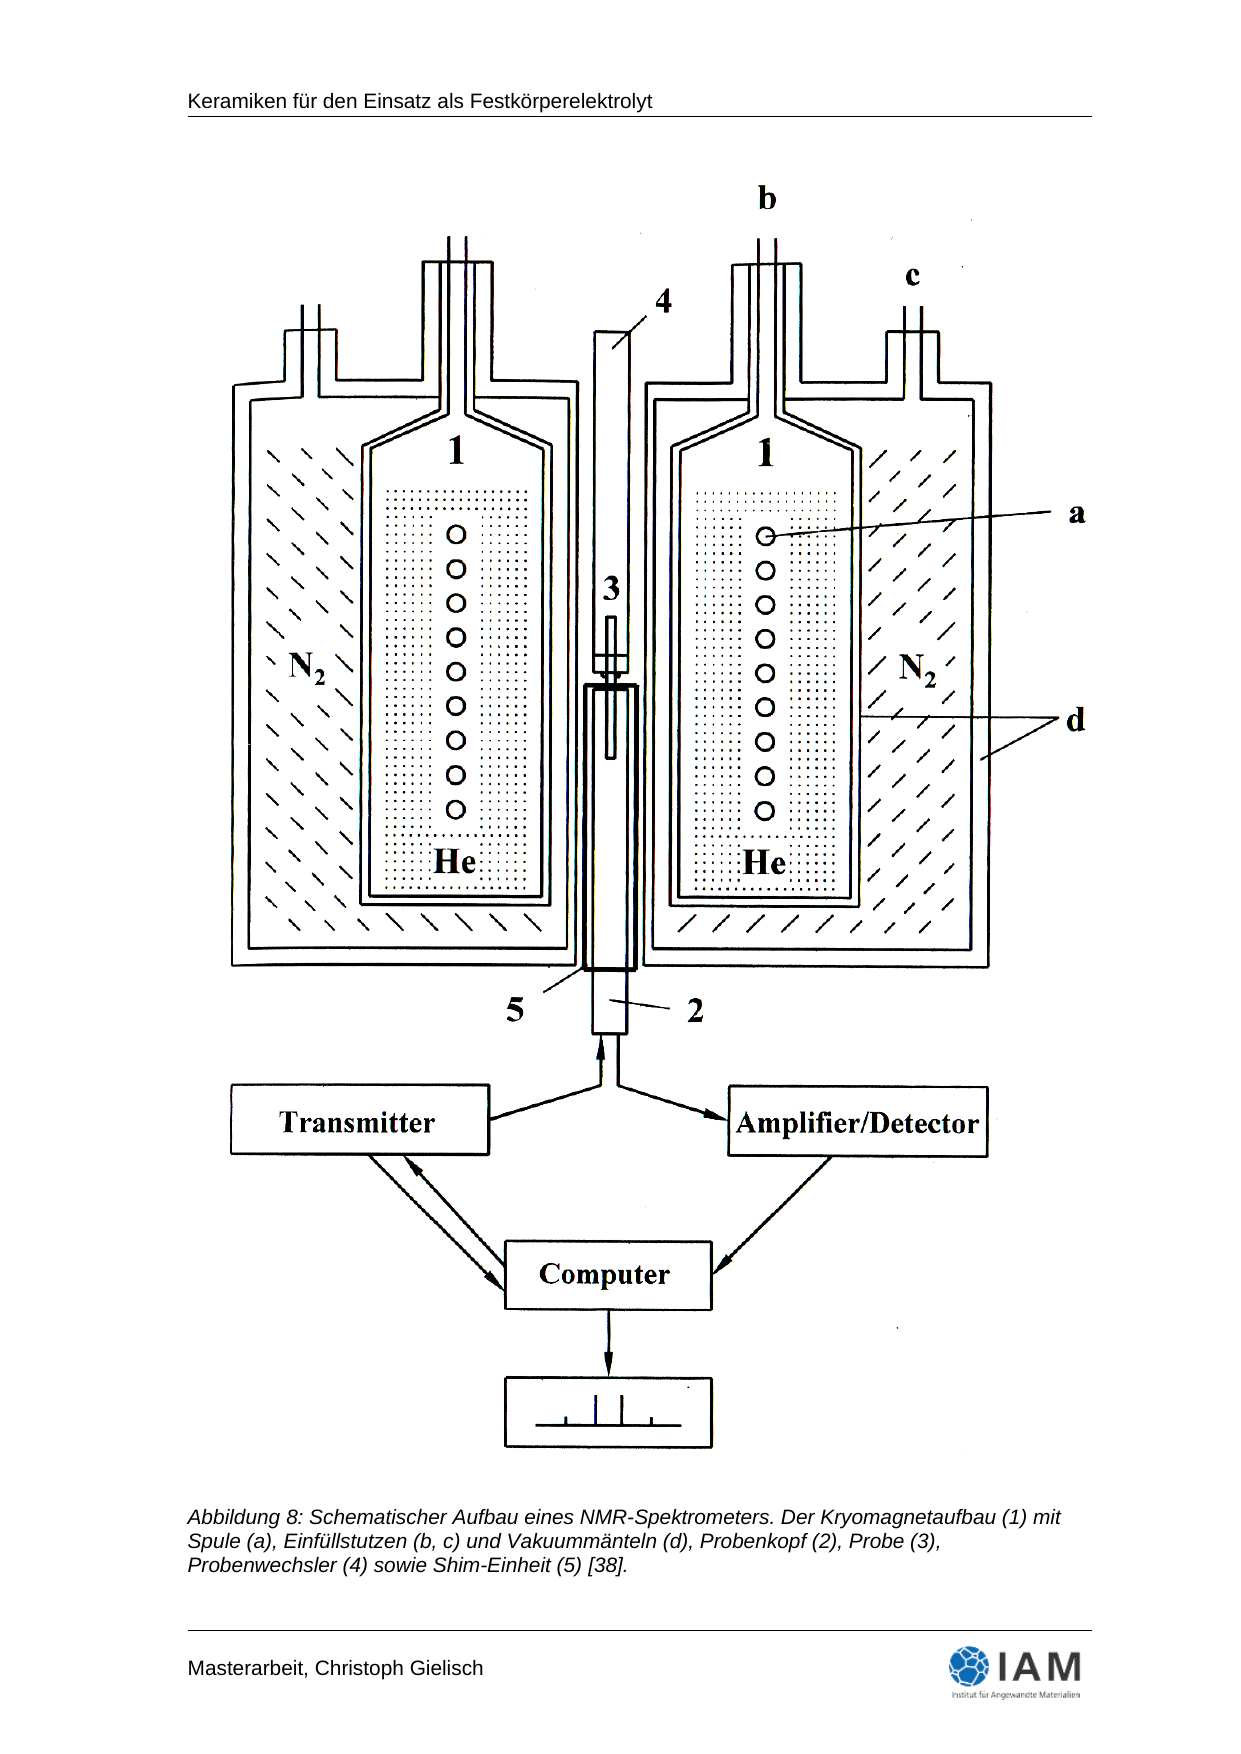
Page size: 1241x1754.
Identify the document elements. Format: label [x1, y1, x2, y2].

picture [938, 1638, 1093, 1709]
picture [187, 176, 1098, 1463]
